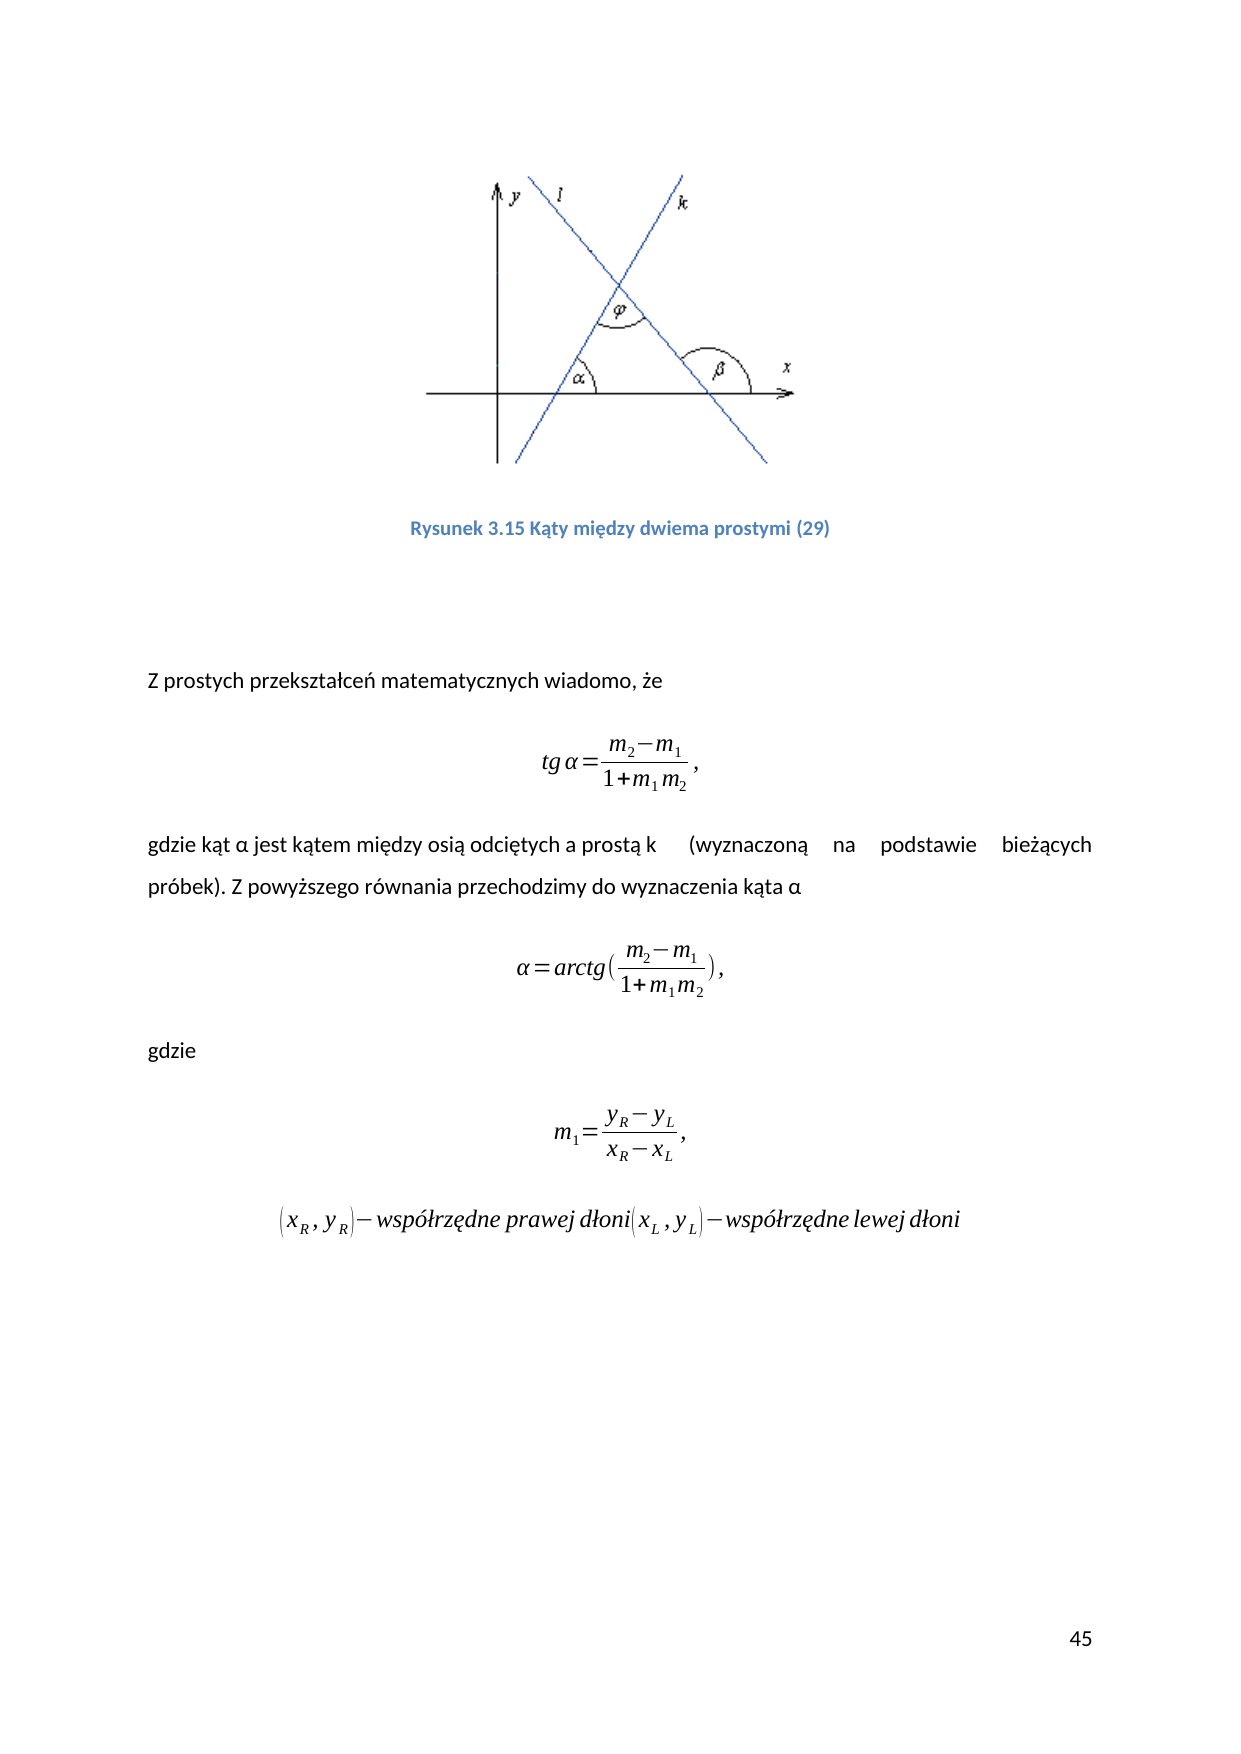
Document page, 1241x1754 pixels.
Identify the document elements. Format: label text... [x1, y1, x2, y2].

text Rysunek 3.8 Kąty między dwiema prostymi [148, 515, 1092, 541]
picture [403, 147, 838, 481]
text gdzie [148, 1036, 1093, 1064]
text Z prostych przekształceń matematycznych wiadomo, że [148, 666, 1093, 694]
text gdzie kąt α jest kątem między osią odciętych a prostą k (wyznaczoną na podstawie bieżących próbek). Z powyższego równania przechodzimy do wyznaczenia kąta α [148, 830, 1093, 900]
